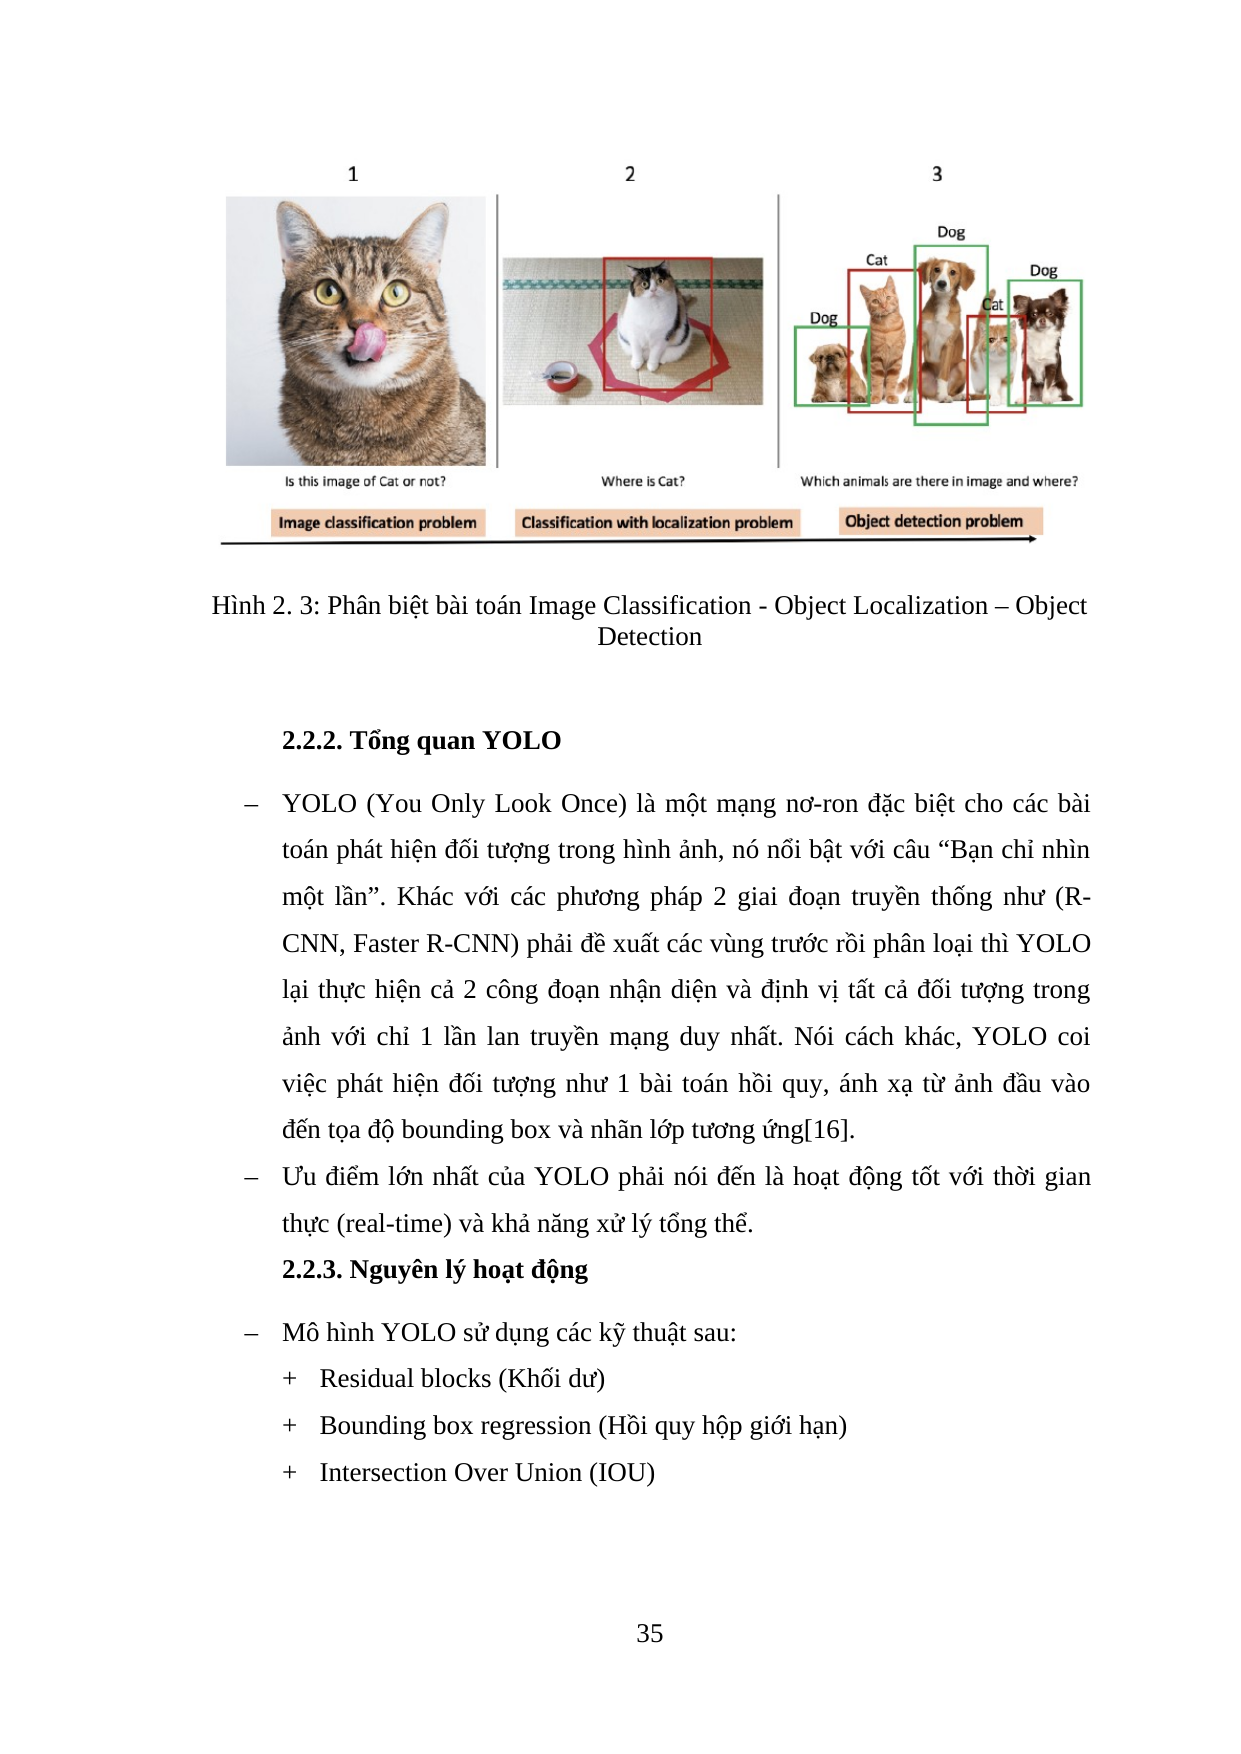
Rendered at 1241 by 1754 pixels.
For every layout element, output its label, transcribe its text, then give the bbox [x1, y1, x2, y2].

list Ưu điểm lớn nhất của YOLO phải nói đến là hoạt động tốt với thời gian thực (real-time) và khả năng xử lý tổng thể. [244, 1160, 1092, 1238]
text 2.2.3. Nguyên lý hoạt động [207, 1253, 1092, 1284]
picture [206, 147, 1093, 561]
list Intersection Over Union (IOU) [282, 1456, 1092, 1487]
text Hình 2. 3: Phân biệt bài toán Image Classification - Object Localization – Object Detection [207, 589, 1092, 652]
list Residual blocks (Khối dư) [282, 1362, 1092, 1393]
list YOLO (You Only Look Once) là một mạng nơ-ron đặc biệt cho các bài toán phát hiện đối tượng trong hình ảnh, nó nổi bật với câu “Bạn chỉ nhìn một lần”. Khác với các phương pháp 2 giai đoạn truyền thống như (R-CNN, Faster R-CNN) phải đề xuất các vùng trước rồi phân loại thì YOLO lại thực hiện cả 2 công đoạn nhận diện và định vị tất cả đối tượng trong ảnh với chỉ 1 lần lan truyền mạng duy nhất. Nói cách khác, YOLO coi việc phát hiện đối tượng như 1 bài toán hồi quy, ánh xạ từ ảnh đầu vào đến tọa độ bounding box và nhãn lớp tương ứng[16]. [244, 787, 1092, 1144]
text 2.2.2. Tổng quan YOLO [207, 724, 1092, 756]
list Mô hình YOLO sử dụng các kỹ thuật sau: [244, 1316, 1092, 1347]
list Bounding box regression (Hồi quy hộp giới hạn) [282, 1409, 1092, 1440]
